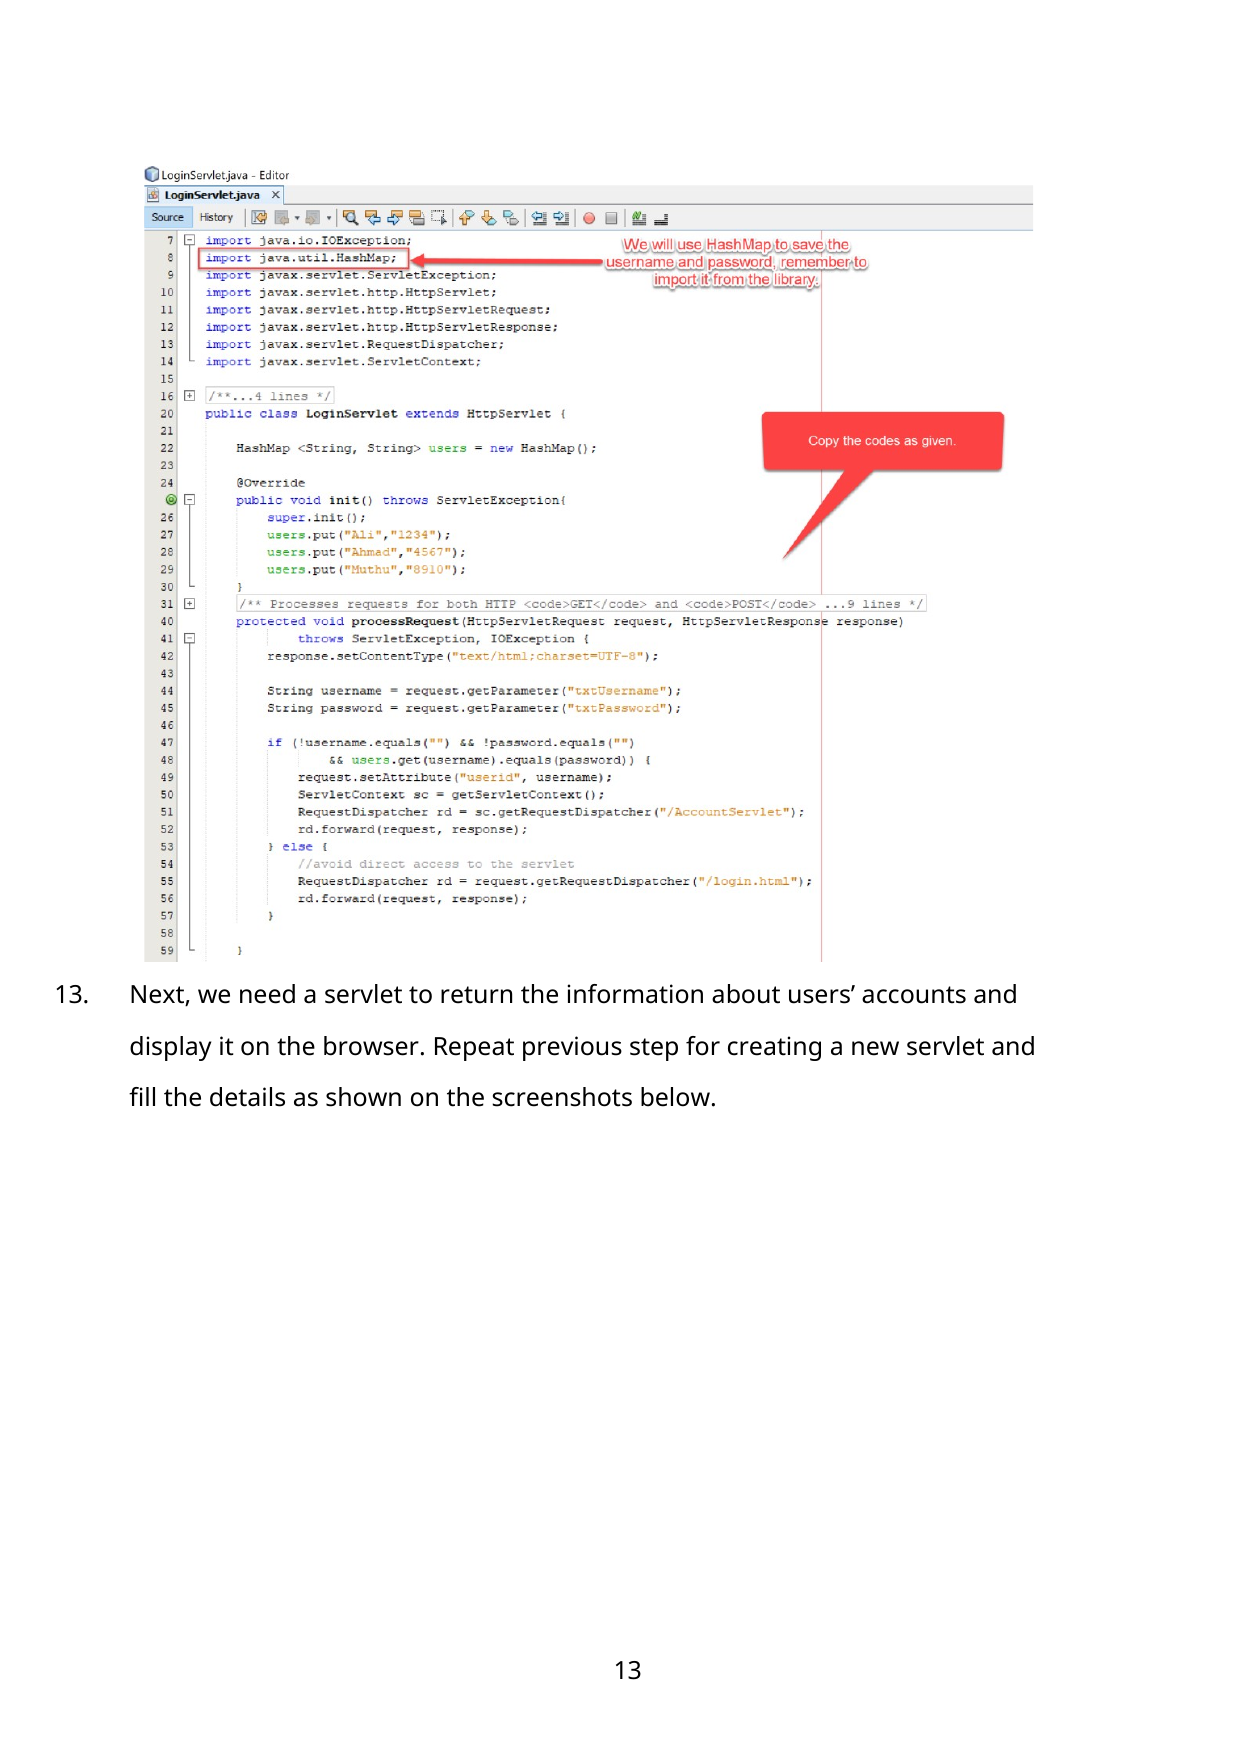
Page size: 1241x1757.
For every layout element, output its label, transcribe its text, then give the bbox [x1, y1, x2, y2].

picture [144, 166, 1034, 962]
list Next, we need a servlet to return the information about users’ accounts and display it on the browser. Repeat previous step for creating a new servlet and fill the details as shown on the screenshots below. [54, 977, 1037, 1114]
